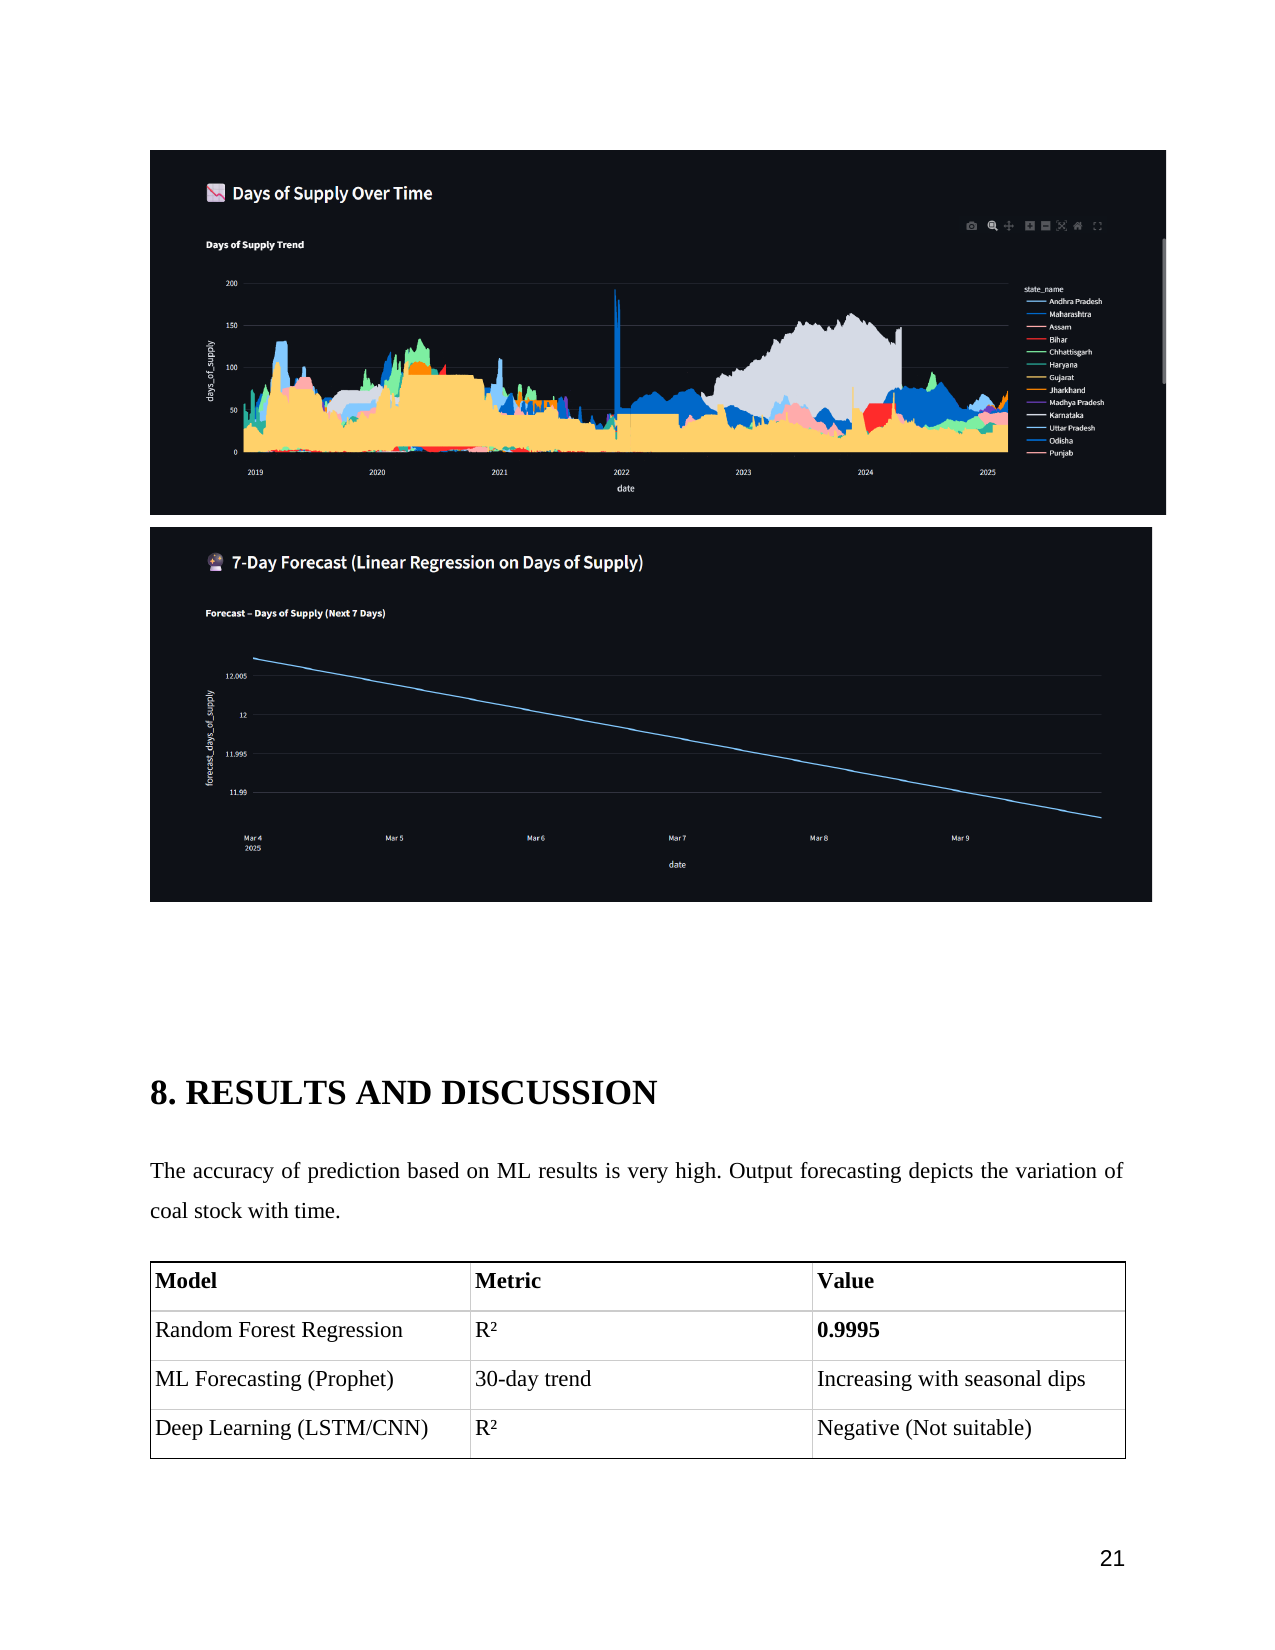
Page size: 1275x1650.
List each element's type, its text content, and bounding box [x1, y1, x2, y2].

table_cell ML Forecasting (Prophet) [151, 1361, 470, 1408]
picture [150, 527, 1153, 902]
table_cell Negative (Not suitable) [813, 1410, 1125, 1458]
table_cell Random Forest Regression [151, 1312, 470, 1359]
table_cell R² [471, 1312, 812, 1359]
text The accuracy of prediction based on ML results is very high. Output forecasting depicts the variation of coal stock with time. [150, 1157, 1125, 1223]
subtitle 8. RESULTS AND DISCUSSION [150, 1071, 1125, 1112]
table_cell Increasing with seasonal dips [813, 1361, 1125, 1408]
table_cell R² [471, 1410, 812, 1458]
table_header Model [151, 1263, 470, 1310]
table_cell 0.9995 [813, 1312, 1125, 1359]
picture [150, 150, 1167, 515]
table_header Value [813, 1263, 1125, 1310]
table_cell 30-day trend [471, 1361, 812, 1408]
table_cell Deep Learning (LSTM/CNN) [151, 1410, 470, 1458]
table_header Metric [471, 1263, 812, 1310]
